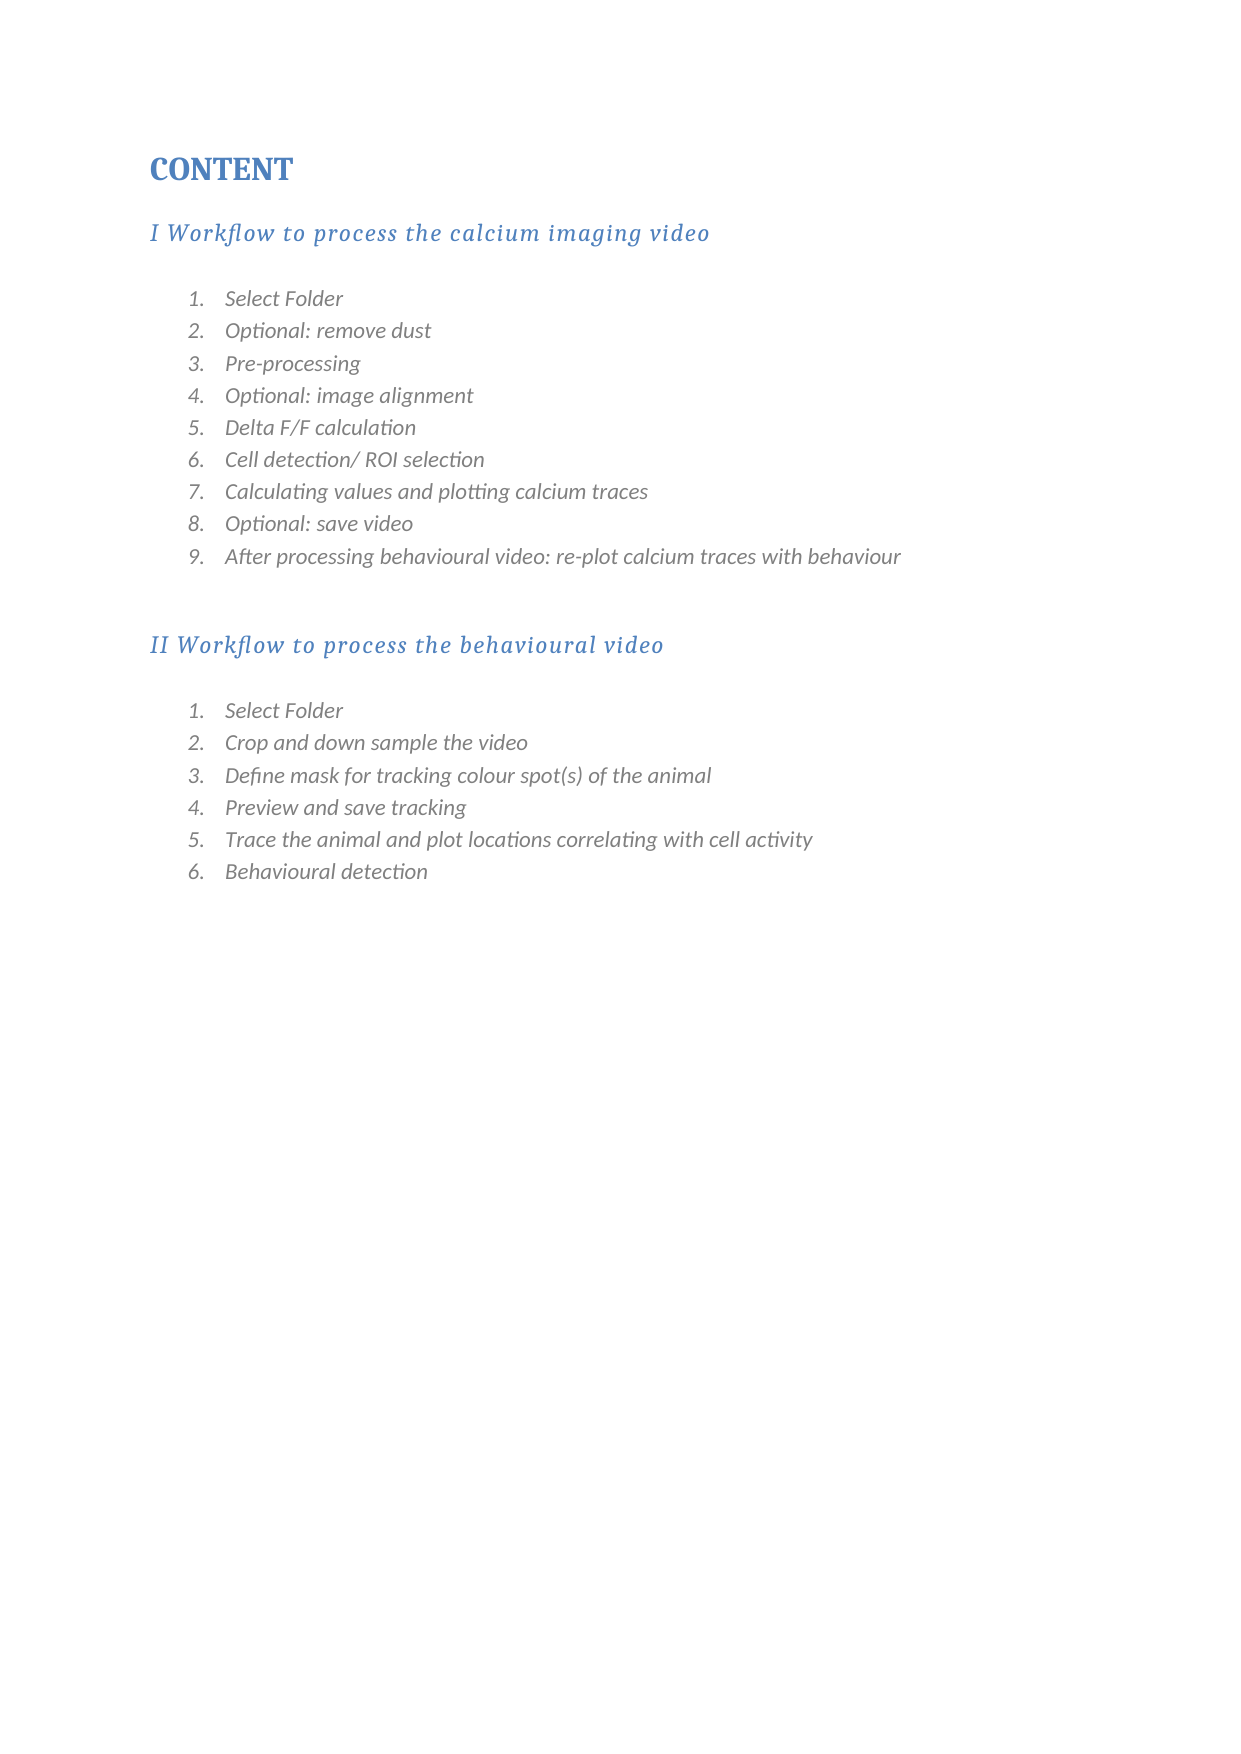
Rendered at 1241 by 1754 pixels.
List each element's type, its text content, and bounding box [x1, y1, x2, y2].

list Preview and save tracking [187, 793, 1090, 821]
list Select Folder [187, 696, 1090, 724]
list Crop and down sample the video [187, 728, 1090, 757]
list After processing behavioural video: re-plot calcium traces with behaviour [187, 542, 1090, 570]
list Optional: remove dust [187, 316, 1090, 344]
list Optional: image alignment [187, 381, 1090, 409]
subtitle CONTENT [150, 150, 1090, 188]
list Trace the animal and plot locations correlating with cell activity [187, 825, 1090, 853]
list Delta F/F calculation [187, 413, 1090, 441]
list Cell detection/ ROI selection [187, 445, 1090, 473]
list Optional: save video [187, 509, 1090, 538]
list Define mask for tracking colour spot(s) of the animal [187, 761, 1090, 789]
list Calculating values and plotting calcium traces [187, 477, 1090, 505]
list Behavioural detection [187, 857, 1090, 885]
list Select Folder [187, 284, 1090, 312]
subtitle II Workflow to process the behavioural video [150, 631, 1090, 660]
subtitle I Workflow to process the calcium imaging video [150, 219, 1090, 248]
list Pre-processing [187, 349, 1090, 377]
